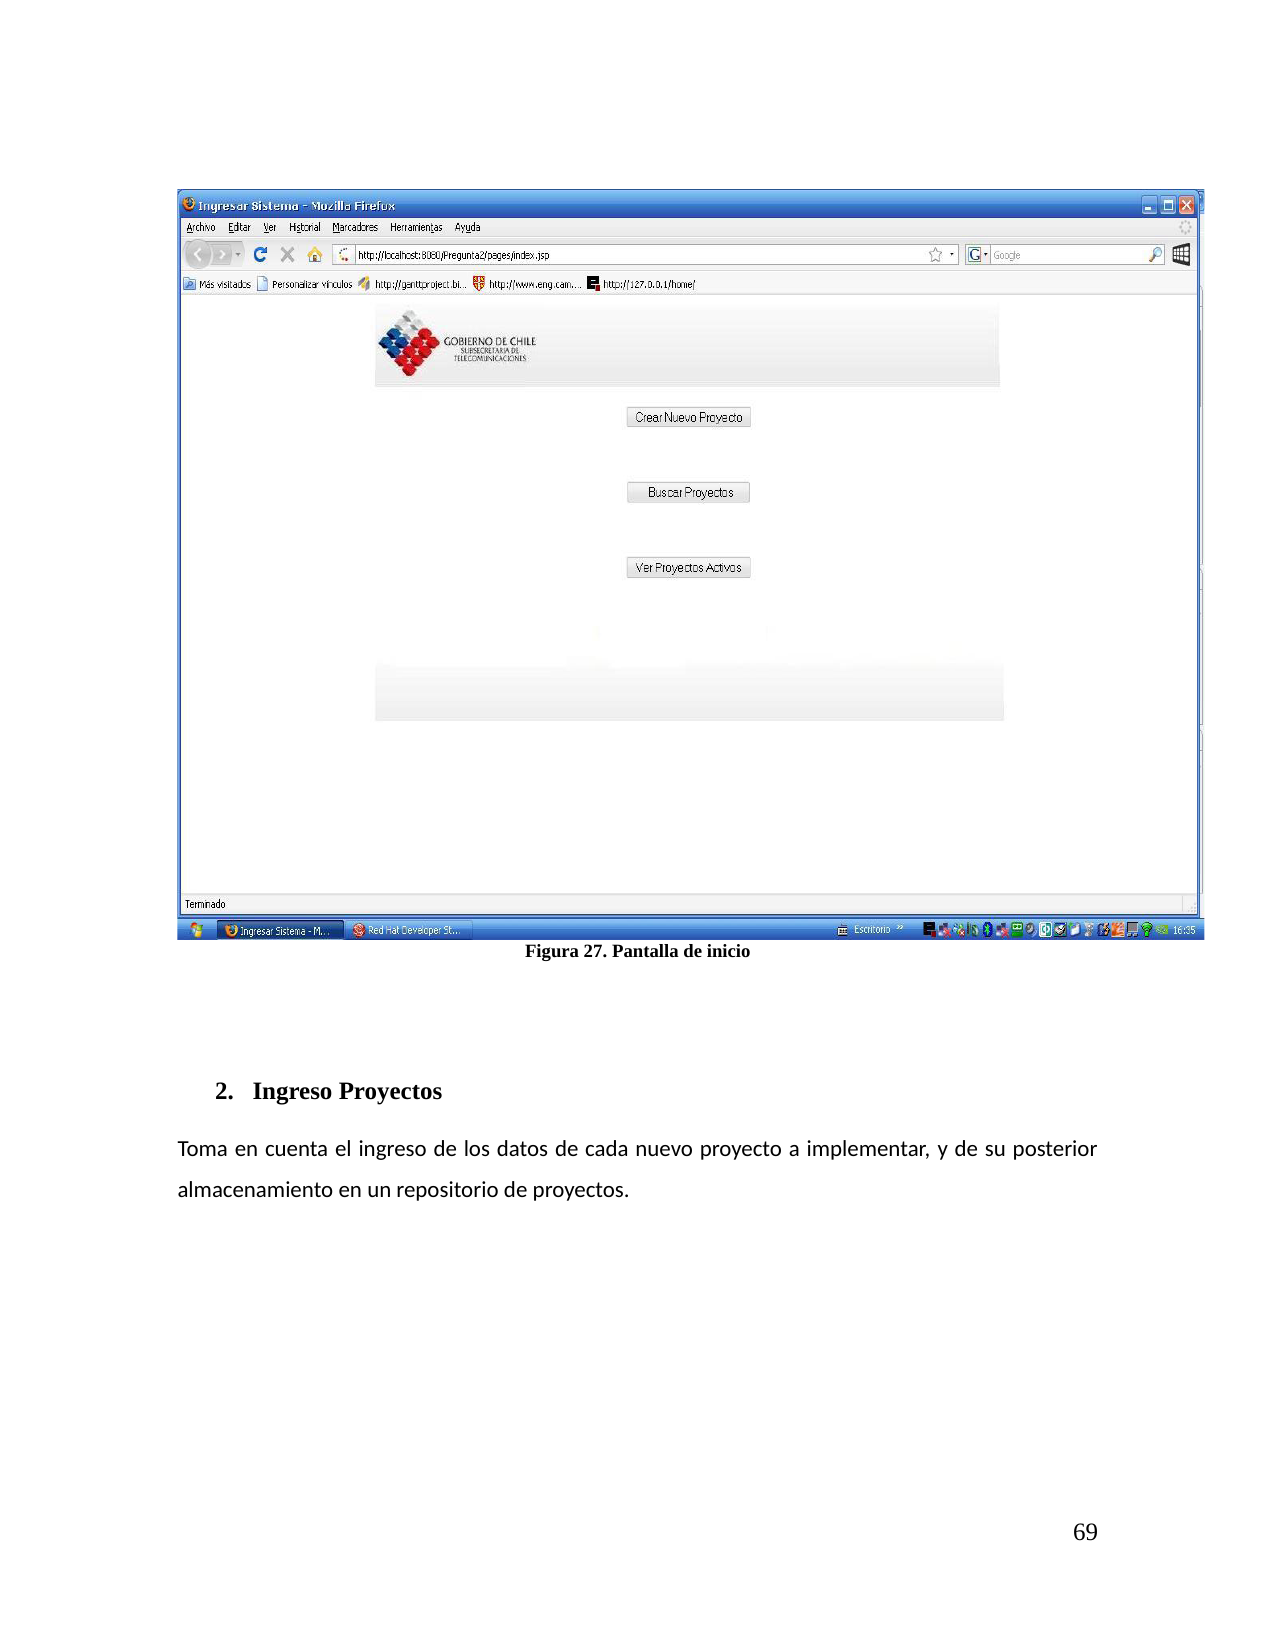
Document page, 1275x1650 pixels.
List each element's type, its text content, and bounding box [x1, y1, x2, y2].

text Figura 27. Pantalla de inicio [177, 940, 1098, 961]
text Toma en cuenta el ingreso de los datos de cada nuevo proyecto a implementar, y de su posterior almacenamiento en un repositorio de proyectos. [177, 1134, 1098, 1204]
list Ingreso Proyectos [215, 1076, 1098, 1105]
